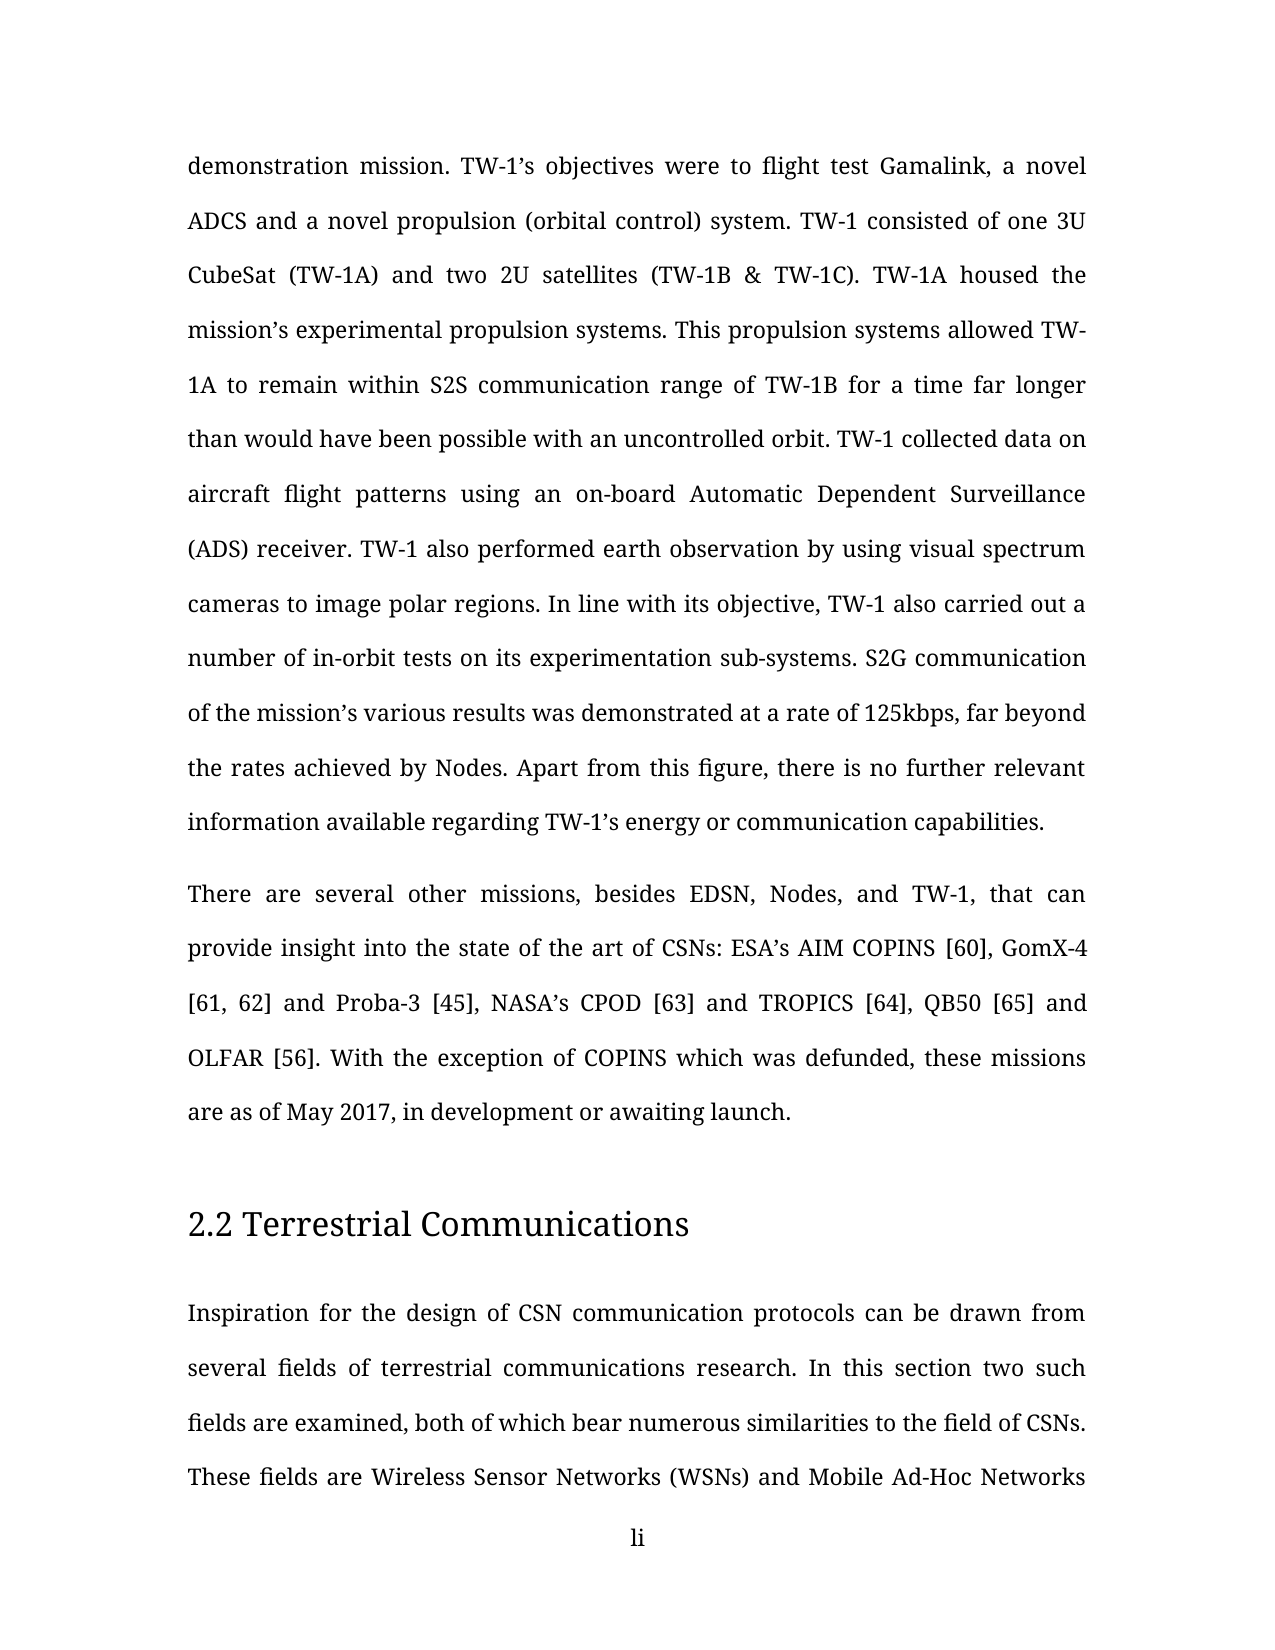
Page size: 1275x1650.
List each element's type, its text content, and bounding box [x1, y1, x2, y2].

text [187, 150, 1087, 837]
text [187, 1297, 1087, 1492]
text There are several other missions, besides EDSN, Nodes, and TW-1, that can provide insight into the state of the art of CSNs: ESA’s AIM COPINS [60], GomX-4 [61, 62] and Proba-3 [45], NASA’s CPOD [63] and TROPICS [64], QB50 [65] and OLFAR [56]. With the exception of COPINS which was defunded, these missions are as of May 2017, in development or awaiting launch. [187, 878, 1087, 1128]
subtitle Terrestrial Communications [187, 1201, 1087, 1246]
